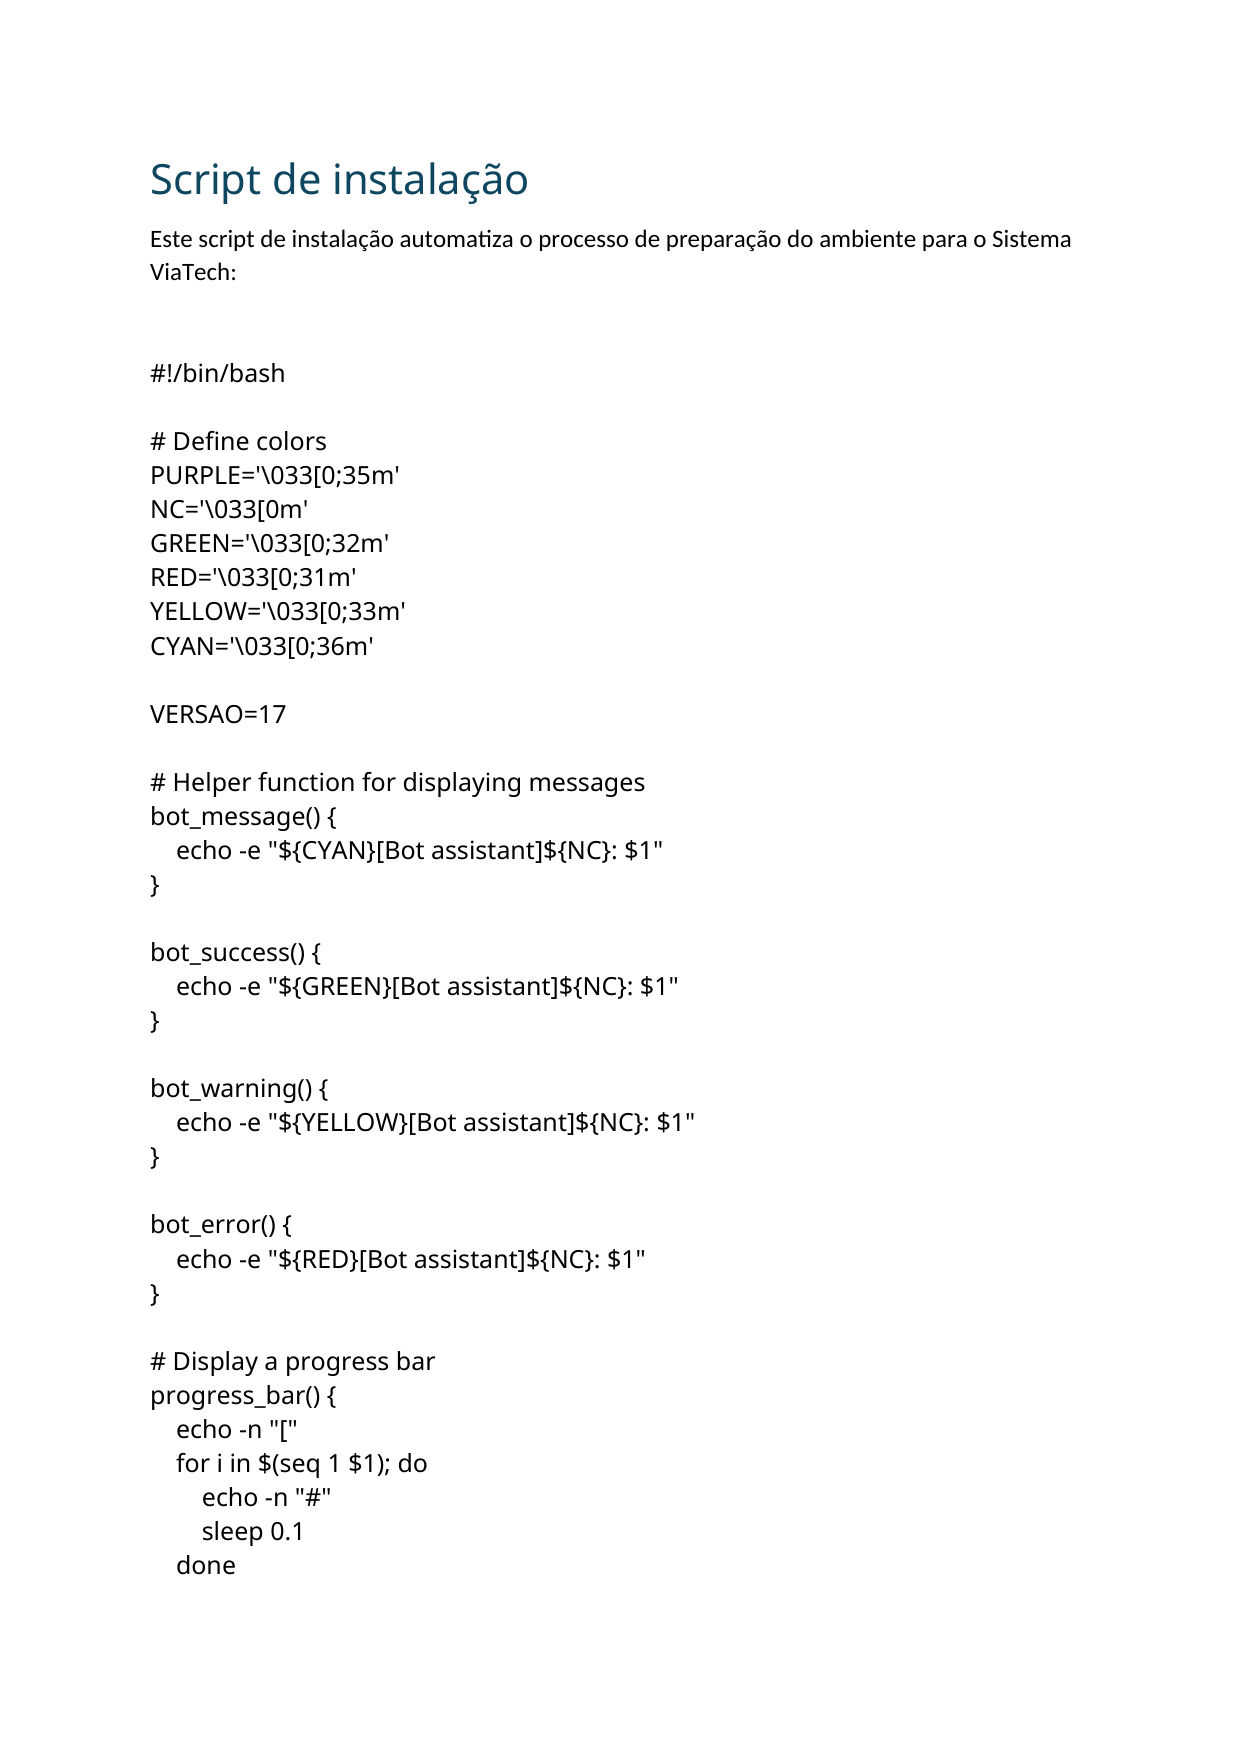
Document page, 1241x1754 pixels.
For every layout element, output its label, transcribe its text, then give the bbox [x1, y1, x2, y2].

text bot_message() { [150, 798, 1090, 832]
text Este script de instalação automatiza o processo de preparação do ambiente para o Sistema ViaTech: [150, 223, 1090, 287]
text #!/bin/bash [150, 356, 1090, 390]
text GREEN='\033[0;32m' [150, 526, 1090, 560]
text } [150, 1003, 1090, 1037]
text # Display a progress bar [150, 1343, 1090, 1377]
text NC='\033[0m' [150, 492, 1090, 526]
text echo -e "${YELLOW}[Bot assistant]${NC}: $1" [150, 1105, 1090, 1139]
text echo -e "${CYAN}[Bot assistant]${NC}: $1" [150, 832, 1090, 867]
text # Helper function for displaying messages [150, 764, 1090, 798]
text for i in $(seq 1 $1); do [150, 1446, 1090, 1480]
text bot_success() { [150, 935, 1090, 969]
text RED='\033[0;31m' [150, 560, 1090, 594]
text progress_bar() { [150, 1377, 1090, 1412]
text bot_error() { [150, 1207, 1090, 1241]
subtitle Script de instalação [150, 150, 1090, 207]
text sleep 0.1 [150, 1514, 1090, 1548]
text # Define colors [150, 424, 1090, 458]
text } [150, 1139, 1090, 1173]
text } [150, 1275, 1090, 1309]
text CYAN='\033[0;36m' [150, 628, 1090, 662]
text echo -e "${GREEN}[Bot assistant]${NC}: $1" [150, 969, 1090, 1003]
text echo -e "${RED}[Bot assistant]${NC}: $1" [150, 1241, 1090, 1275]
text done [150, 1548, 1090, 1582]
text PURPLE='\033[0;35m' [150, 458, 1090, 492]
text YELLOW='\033[0;33m' [150, 594, 1090, 628]
text echo -n "[" [150, 1412, 1090, 1446]
text VERSAO=17 [150, 696, 1090, 730]
text } [150, 867, 1090, 901]
text bot_warning() { [150, 1071, 1090, 1105]
text echo -n "#" [150, 1480, 1090, 1514]
